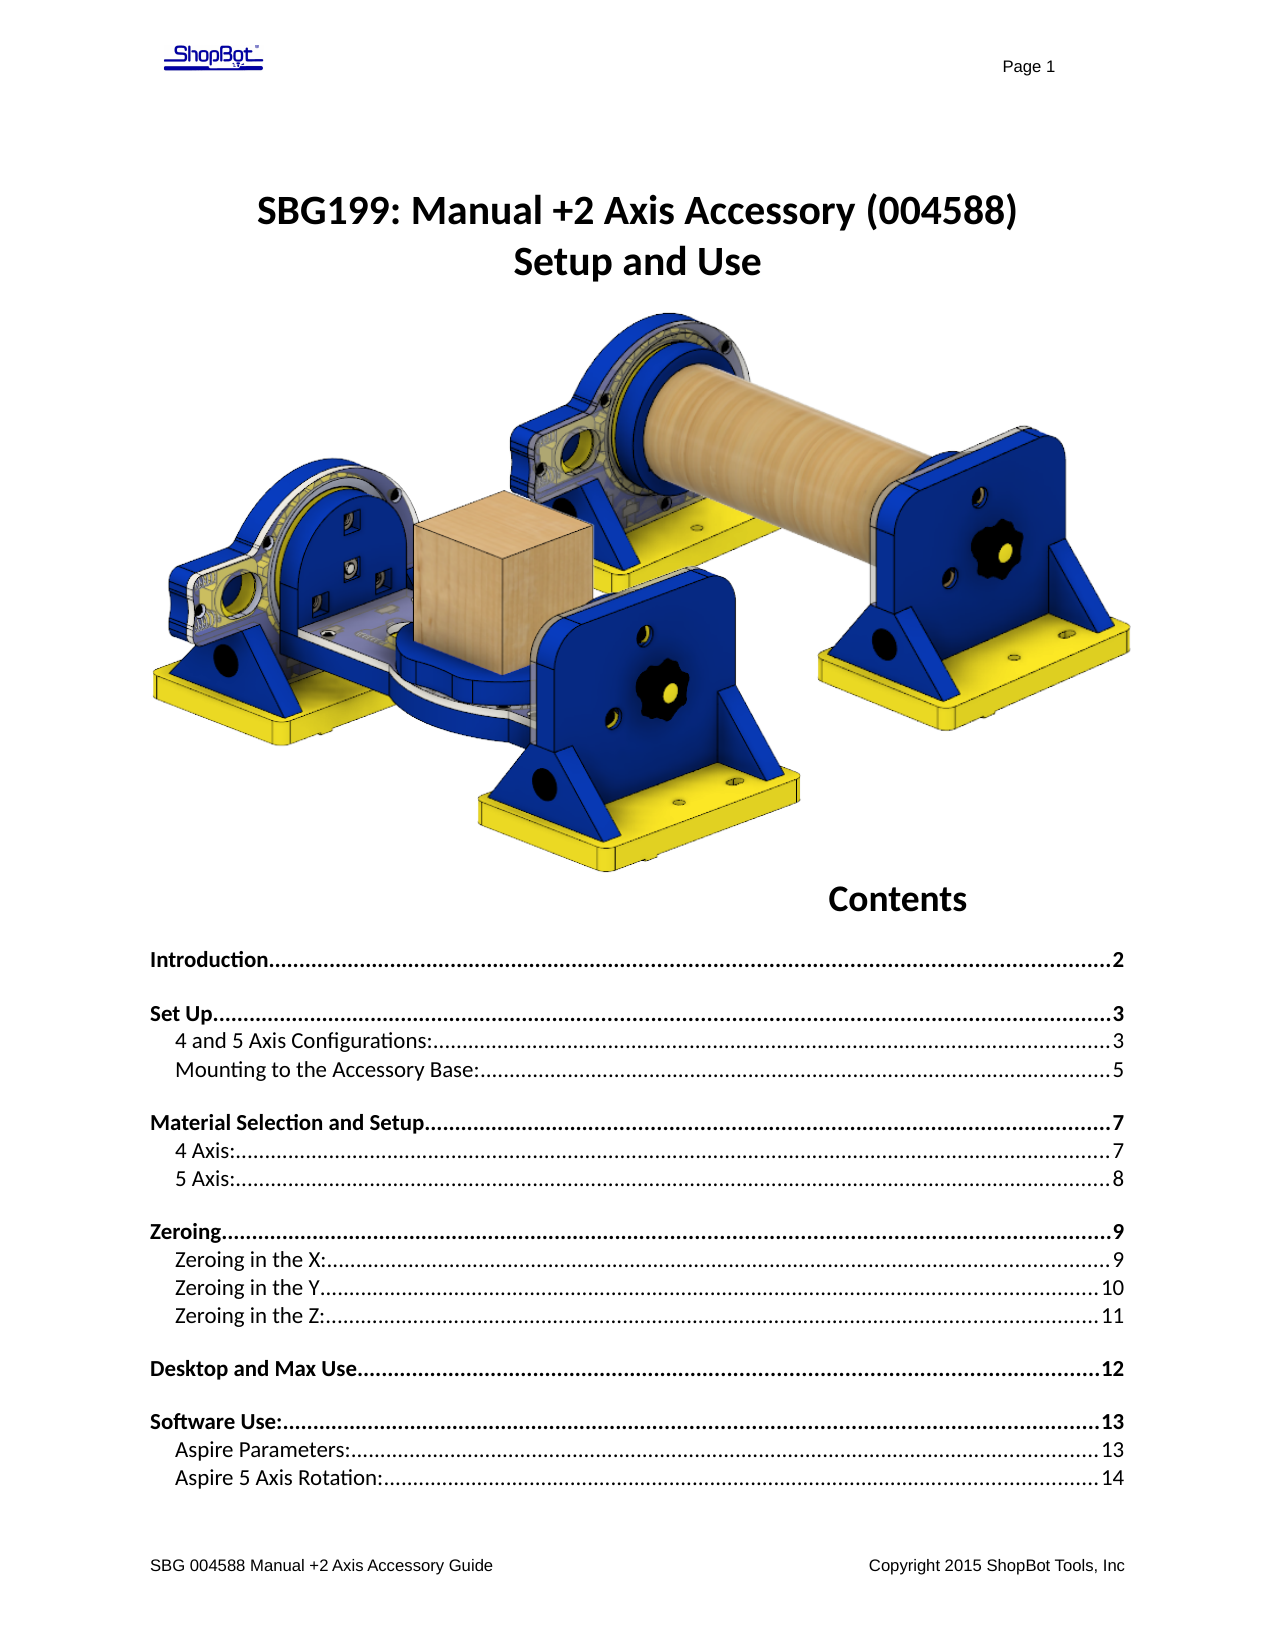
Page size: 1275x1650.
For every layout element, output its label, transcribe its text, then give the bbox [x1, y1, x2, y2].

picture [147, 302, 1138, 881]
text Contents [150, 875, 1125, 921]
text Zeroing in the Y 10 [175, 1273, 1125, 1301]
title SBG199: Manual +2 Axis Accessory (004588) [150, 184, 1125, 235]
text Set Up 3 [150, 999, 1125, 1027]
text Zeroing 9 [150, 1217, 1125, 1245]
text Software Use: 13 [150, 1407, 1125, 1435]
text Introduction 2 [150, 946, 1125, 974]
text Material Selection and Setup 7 [150, 1108, 1125, 1136]
text Mounting to the Accessory Base: 5 [175, 1055, 1125, 1083]
title Setup and Use [150, 235, 1125, 286]
text Aspire 5 Axis Rotation: 14 [175, 1463, 1125, 1491]
text 4 and 5 Axis Configurations: 3 [175, 1027, 1125, 1055]
text Desktop and Max Use 12 [150, 1354, 1125, 1382]
text Zeroing in the Z: 11 [175, 1301, 1125, 1329]
text Aspire Parameters: 13 [175, 1435, 1125, 1463]
text Zeroing in the X: 9 [175, 1245, 1125, 1273]
text 4 Axis: 7 [175, 1136, 1125, 1164]
picture [163, 45, 264, 72]
text 5 Axis: 8 [175, 1164, 1125, 1192]
